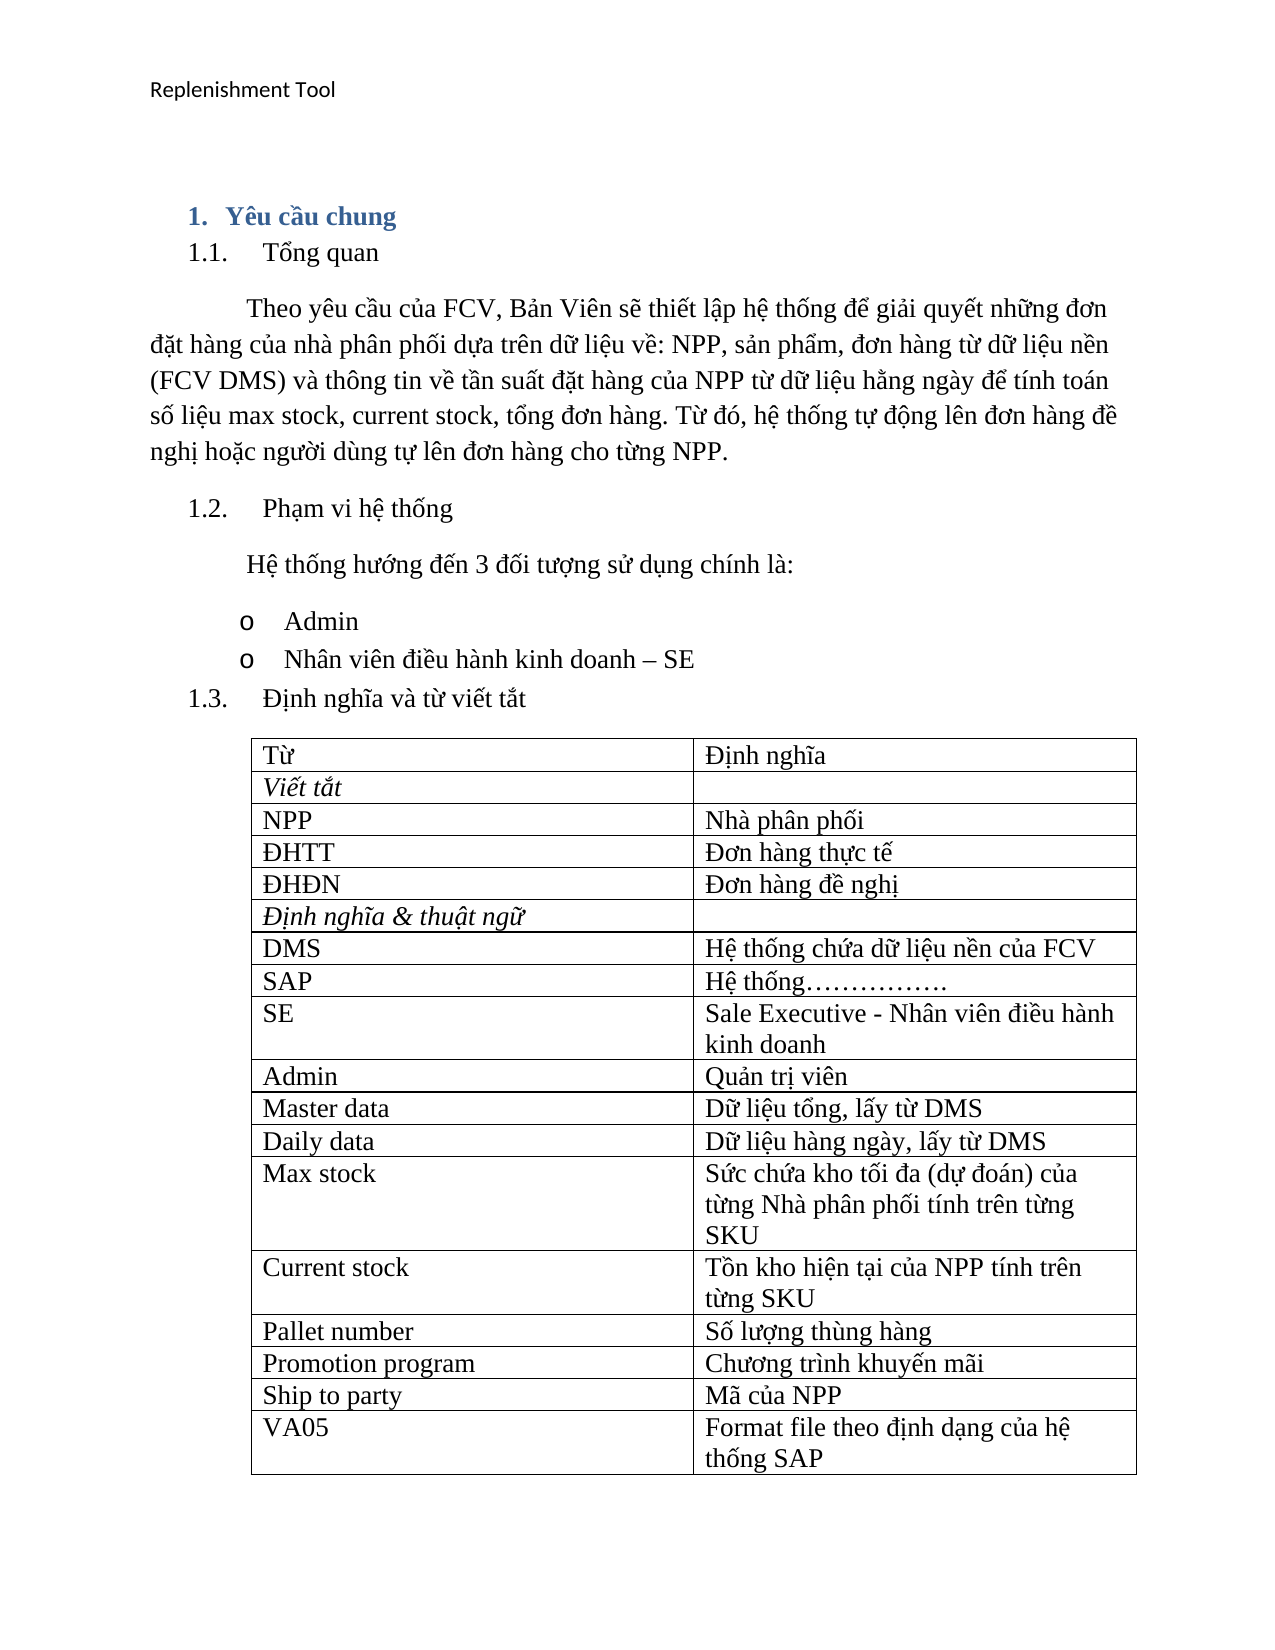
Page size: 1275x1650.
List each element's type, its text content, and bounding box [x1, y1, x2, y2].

list Admin [239, 605, 1125, 638]
table_cell Số lượng thùng hàng [694, 1315, 1136, 1346]
table_cell DMS [252, 933, 693, 964]
table_cell Tồn kho hiện tại của NPP tính trên từng SKU [694, 1251, 1136, 1313]
table_cell ĐHĐN [252, 868, 693, 899]
table_cell Chương trình khuyến mãi [694, 1347, 1136, 1378]
table_cell Max stock [252, 1157, 693, 1250]
table_cell Dữ liệu tổng, lấy từ DMS [694, 1093, 1136, 1123]
table_cell Current stock [252, 1251, 693, 1313]
text Theo yêu cầu của FCV, Bản Viên sẽ thiết lập hệ thống để giải quyết những đơn đặt hàng của nhà phân phối dựa trên dữ liệu về: NPP, sản phẩm, đơn hàng từ dữ liệu nền (FCV DMS) và thông tin về tần suất đặt hàng của NPP từ dữ liệu hằng ngày để tính toán số liệu max stock, current stock, tổng đơn hàng. Từ đó, hệ thống tự động lên đơn hàng đề nghị hoặc người dùng tự lên đơn hàng cho từng NPP. [150, 292, 1125, 466]
table_header Định nghĩa [694, 739, 1136, 771]
table_cell VA05 [252, 1411, 693, 1473]
table_cell Sale Executive - Nhân viên điều hành kinh doanh [694, 997, 1136, 1059]
table_cell Nhà phân phối [694, 804, 1136, 835]
table_cell ĐHTT [252, 836, 693, 867]
table_cell Master data [252, 1093, 693, 1123]
table_cell SE [252, 997, 693, 1059]
table_cell Định nghĩa & thuật ngữ [252, 900, 693, 931]
table_cell Hệ thống……………. [694, 965, 1136, 996]
table_cell Dữ liệu hàng ngày, lấy từ DMS [694, 1125, 1136, 1156]
subtitle Yêu cầu chung [187, 200, 1125, 231]
table_cell Hệ thống chứa dữ liệu nền của FCV [694, 933, 1136, 964]
table_cell Đơn hàng thực tế [694, 836, 1136, 867]
text Hệ thống hướng đến 3 đối tượng sử dụng chính là: [150, 548, 1125, 579]
table_cell Viết tắt [252, 772, 693, 803]
table_cell Quản trị viên [694, 1060, 1136, 1091]
list Phạm vi hệ thống [187, 492, 1125, 523]
table_cell Promotion program [252, 1347, 693, 1378]
table_cell [694, 772, 1136, 803]
table_cell Daily data [252, 1125, 693, 1156]
list Tổng quan [187, 236, 1125, 267]
table_header Từ [252, 739, 693, 771]
list Định nghĩa và từ viết tắt [187, 682, 1125, 713]
table_cell [694, 900, 1136, 931]
table_cell Pallet number [252, 1315, 693, 1346]
table_cell Sức chứa kho tối đa (dự đoán) của từng Nhà phân phối tính trên từng SKU [694, 1157, 1136, 1250]
table_cell Mã của NPP [694, 1379, 1136, 1410]
table_cell NPP [252, 804, 693, 835]
list Nhân viên điều hành kinh doanh – SE [239, 643, 1125, 677]
table_cell Format file theo định dạng của hệ thống SAP [694, 1411, 1136, 1473]
table_cell Đơn hàng đề nghị [694, 868, 1136, 899]
table_cell SAP [252, 965, 693, 996]
table_cell Admin [252, 1060, 693, 1091]
table_cell Ship to party [252, 1379, 693, 1410]
